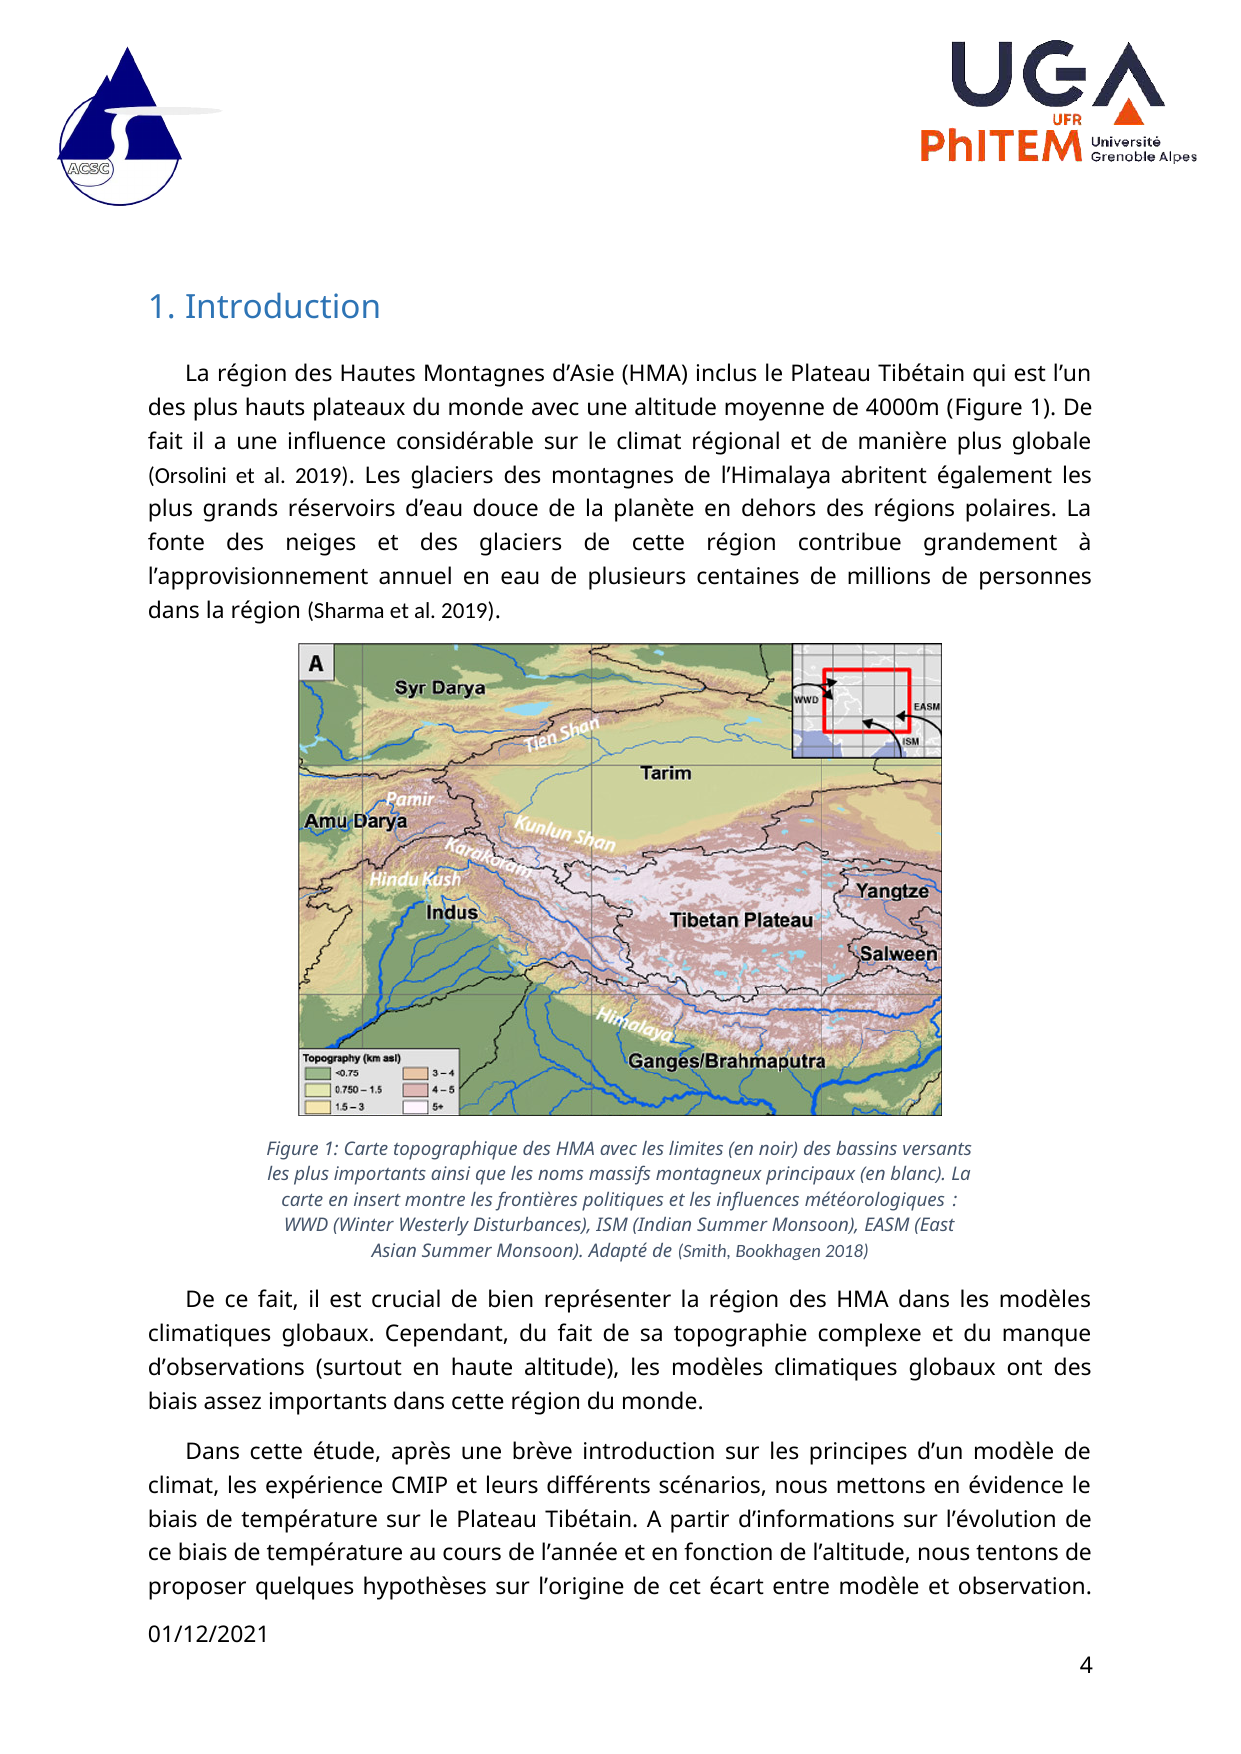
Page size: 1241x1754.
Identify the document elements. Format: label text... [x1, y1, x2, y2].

picture [43, 40, 227, 224]
picture [298, 643, 942, 1116]
text La région des Hautes Montagnes d’Asie (HMA) inclus le Plateau Tibétain qui est l’un des plus hauts plateaux du monde avec une altitude moyenne de 4000m (Figure 1). De fait il a une influence considérable sur le climat régional et de manière plus globale (Orsolini et al. 2019). Les glaciers des montagnes de l’Himalaya abritent également les plus grands réservoirs d’eau douce de la planète en dehors des régions polaires. La fonte des neiges et des glaciers de cette région contribue grandement à l’approvisionnement annuel en eau de plusieurs centaines de millions de personnes dans la région (Sharma et al. 2019). [148, 357, 1093, 625]
picture [921, 40, 1197, 164]
text Figure 1: Carte topographique des HMA avec les limites (en noir) des bassins versants les plus importants ainsi que les noms massifs montagneux principaux (en blanc). La carte en insert montre les frontières politiques et les influences météorologiques : WWD (Winter Westerly Disturbances), ISM (Indian Summer Monsoon), EASM (East Asian Summer Monsoon). Adapté de (Smith, Bookhagen 2018) [266, 1135, 974, 1263]
subtitle Introduction [148, 283, 1093, 329]
text De ce fait, il est crucial de bien représenter la région des HMA dans les modèles climatiques globaux. Cependant, du fait de sa topographie complexe et du manque d’observations (surtout en haute altitude), les modèles climatiques globaux ont des biais assez importants dans cette région du monde. [148, 1283, 1093, 1416]
